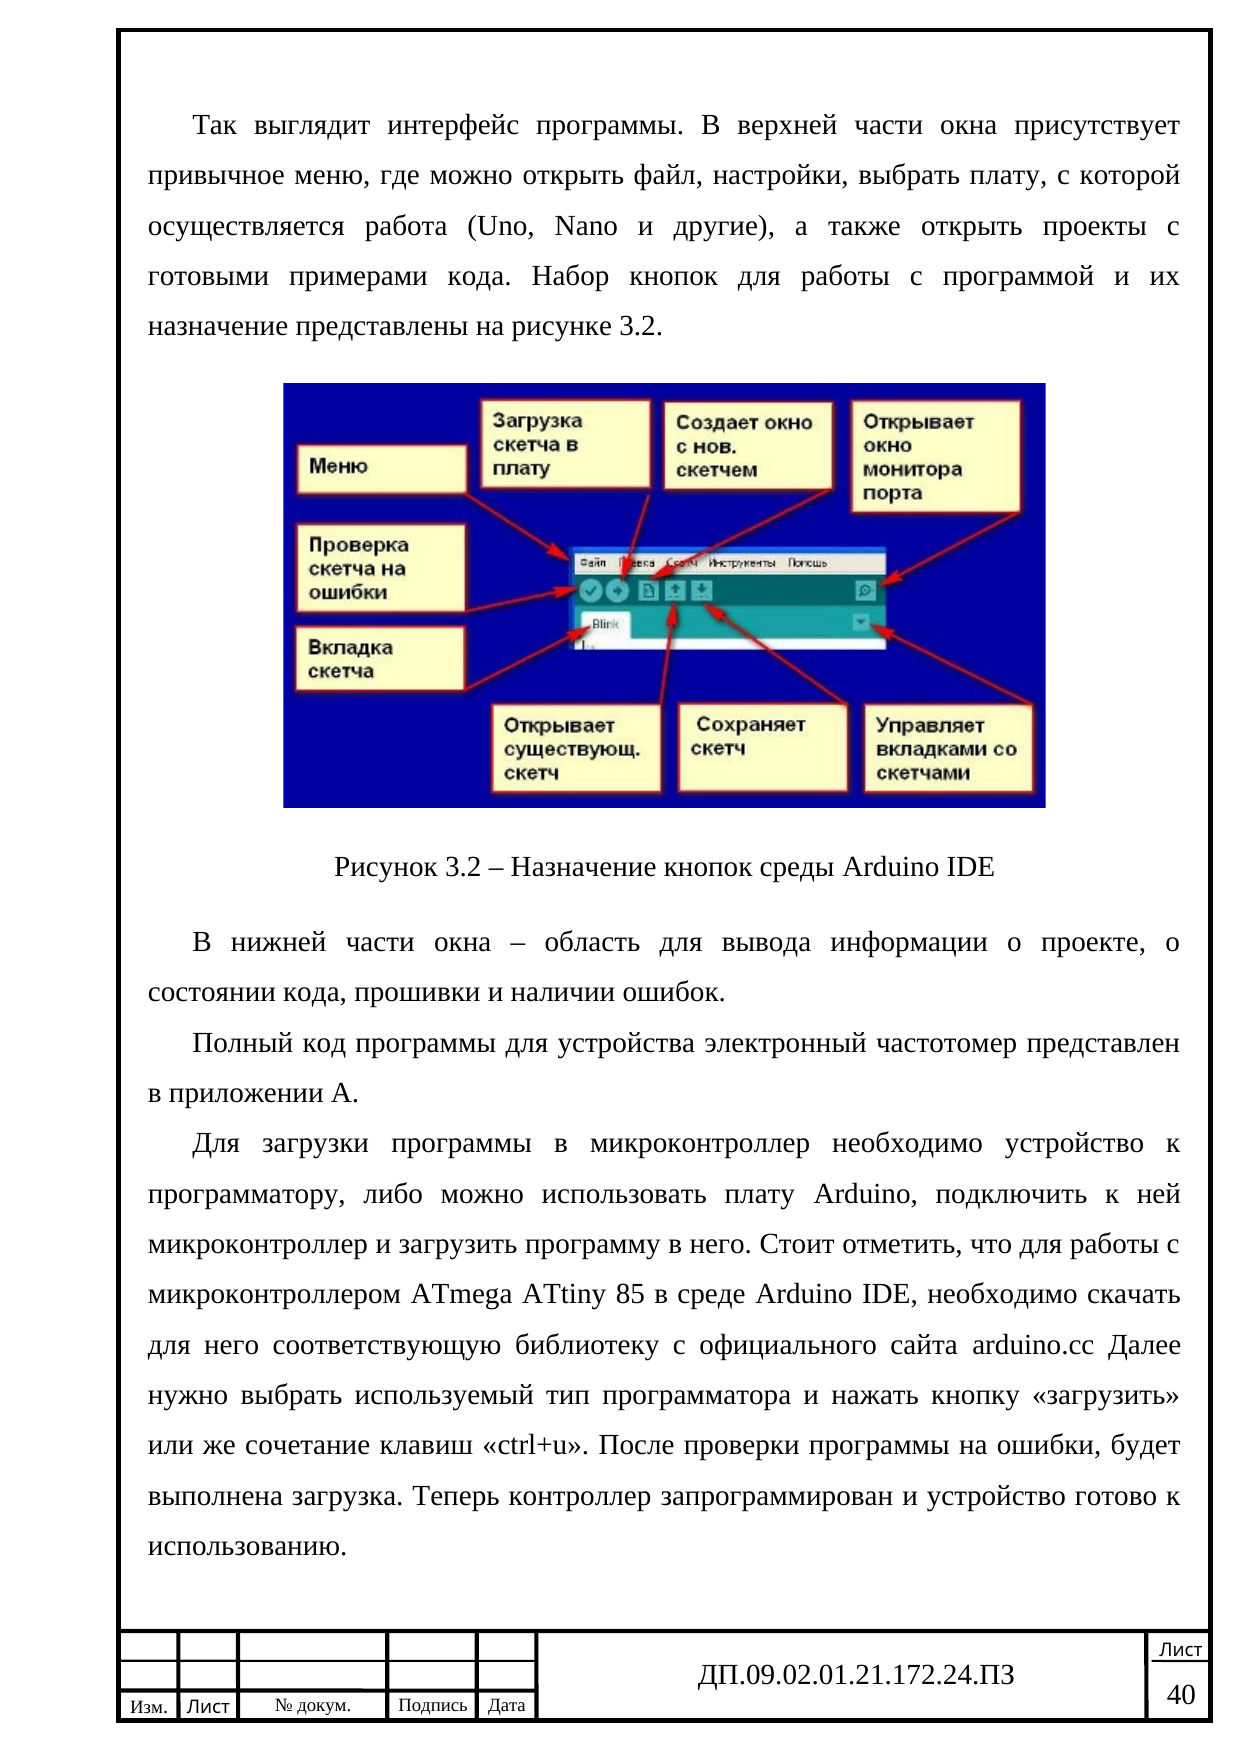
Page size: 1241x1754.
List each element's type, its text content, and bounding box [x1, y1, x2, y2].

text В нижней части окна – область для вывода информации о проекте, о состоянии кода, прошивки и наличии ошибок. [148, 924, 1181, 1008]
text Рисунок 3.2 – Назначение кнопок среды Arduino IDE [148, 849, 1181, 882]
text Для загрузки программы в микроконтроллер необходимо устройство к программатору, либо можно использовать плату Arduino, подключить к ней микроконтроллер и загрузить программу в него. Стоит отметить, что для работы с микроконтроллером ATmega ATtiny 85 в среде Arduino IDE, необходимо скачать для него соответствующую библиотеку с официального сайта arduino.cc Далее нужно выбрать используемый тип программатора и нажать кнопку «загрузить» или же сочетание клавиш «ctrl+u». После проверки программы на ошибки, будет выполнена загрузка. Теперь контроллер запрограммирован и устройство готово к использованию. [148, 1126, 1181, 1562]
picture [283, 383, 1046, 808]
text Полный код программы для устройства электронный частотомер представлен в приложении А. [148, 1025, 1181, 1109]
text Так выглядит интерфейс программы. В верхней части окна присутствует привычное меню, где можно открыть файл, настройки, выбрать плату, с которой осуществляется работа (Uno, Nano и другие), а также открыть проекты с готовыми примерами кода. Набор кнопок для работы с программой и их назначение представлены на рисунке 3.2. [148, 107, 1181, 342]
